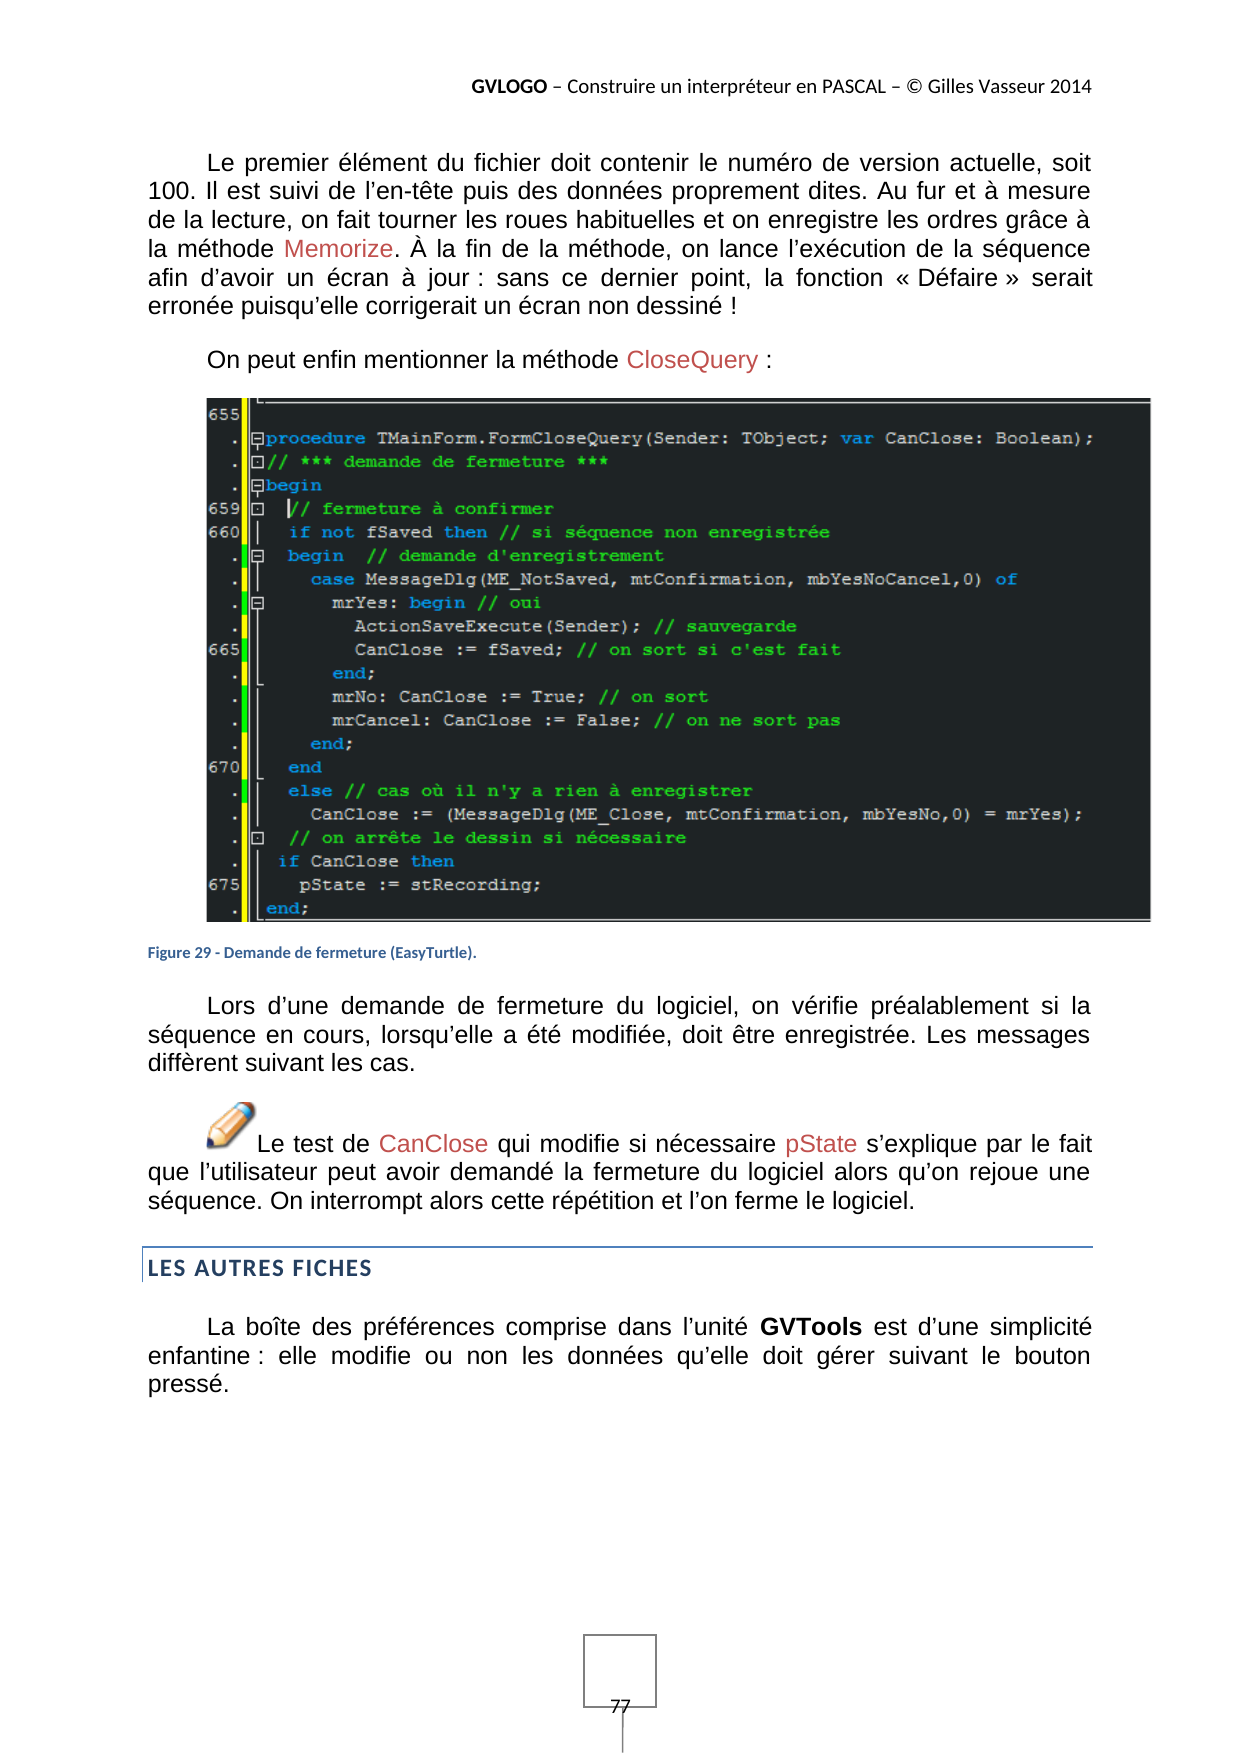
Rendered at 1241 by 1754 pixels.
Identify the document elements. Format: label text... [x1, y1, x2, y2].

text On peut enfin mentionner la méthode CloseQuery : [148, 345, 1093, 374]
text Le test de CanClose qui modifie si nécessaire pState s’explique par le fait que l’utilisateur peut avoir demandé la fermeture du logiciel alors qu’on rejoue une séquence. On interrompt alors cette répétition et l’on ferme le logiciel. [148, 1102, 1093, 1215]
picture [206, 1102, 257, 1152]
text Figure 29 - Demande de fermeture (EasyTurtle). [148, 942, 1093, 963]
text Lors d’une demande de fermeture du logiciel, on vérifie préalablement si la séquence en cours, lorsqu’elle a été modifiée, doit être enregistrée. Les messages diffèrent suivant les cas. [148, 991, 1093, 1077]
text Le premier élément du fichier doit contenir le numéro de version actuelle, soit 100. Il est suivi de l’en-tête puis des données proprement dites. Au fur et à mesure de la lecture, on fait tourner les roues habituelles et on enregistre les ordres grâce à la méthode Memorize. À la fin de la méthode, on lance l’exécution de la séquence afin d’avoir un écran à jour : sans ce dernier point, la fonction « Défaire » serait erronée puisqu’elle corrigerait un écran non dessiné ! [148, 148, 1093, 320]
subtitle Les autres fiches [143, 1248, 1093, 1282]
text La boîte des préférences comprise dans l’unité GVTools est d’une simplicité enfantine : elle modifie ou non les données qu’elle doit gérer suivant le bouton pressé. [148, 1312, 1093, 1398]
picture [206, 398, 1152, 922]
